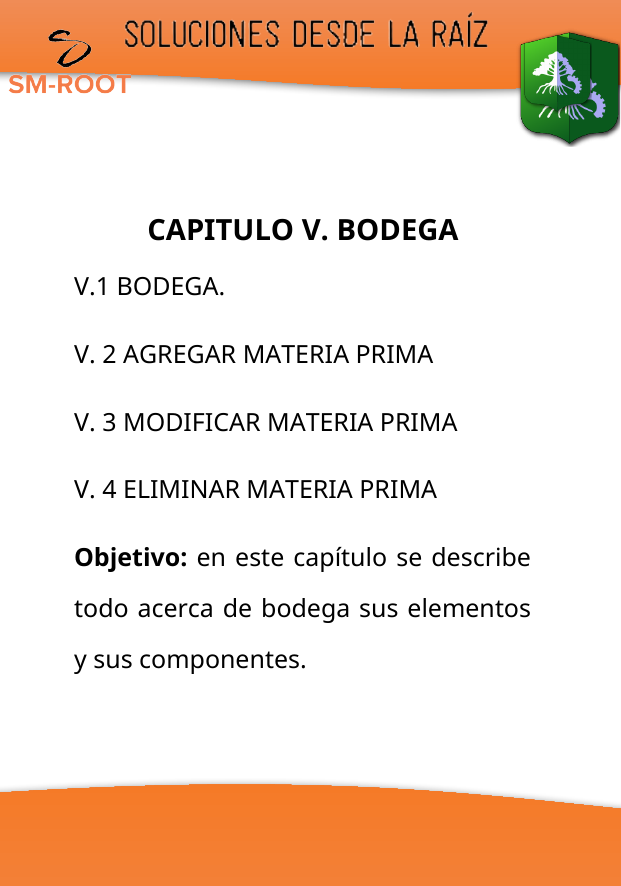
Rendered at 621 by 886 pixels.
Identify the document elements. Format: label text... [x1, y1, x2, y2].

text Objetivo: en este capítulo se describe todo acerca de bodega sus elementos y sus componentes. [74, 540, 531, 676]
text V. 3 MODIFICAR MATERIA PRIMA [74, 404, 531, 438]
text V.1 BODEGA. [74, 269, 531, 303]
picture [7, 28, 132, 100]
text V. 4 ELIMINAR MATERIA PRIMA [74, 472, 531, 506]
text V. 2 AGREGAR MATERIA PRIMA [74, 337, 531, 371]
subtitle Capitulo V. bodega [74, 209, 531, 249]
picture [516, 28, 621, 147]
